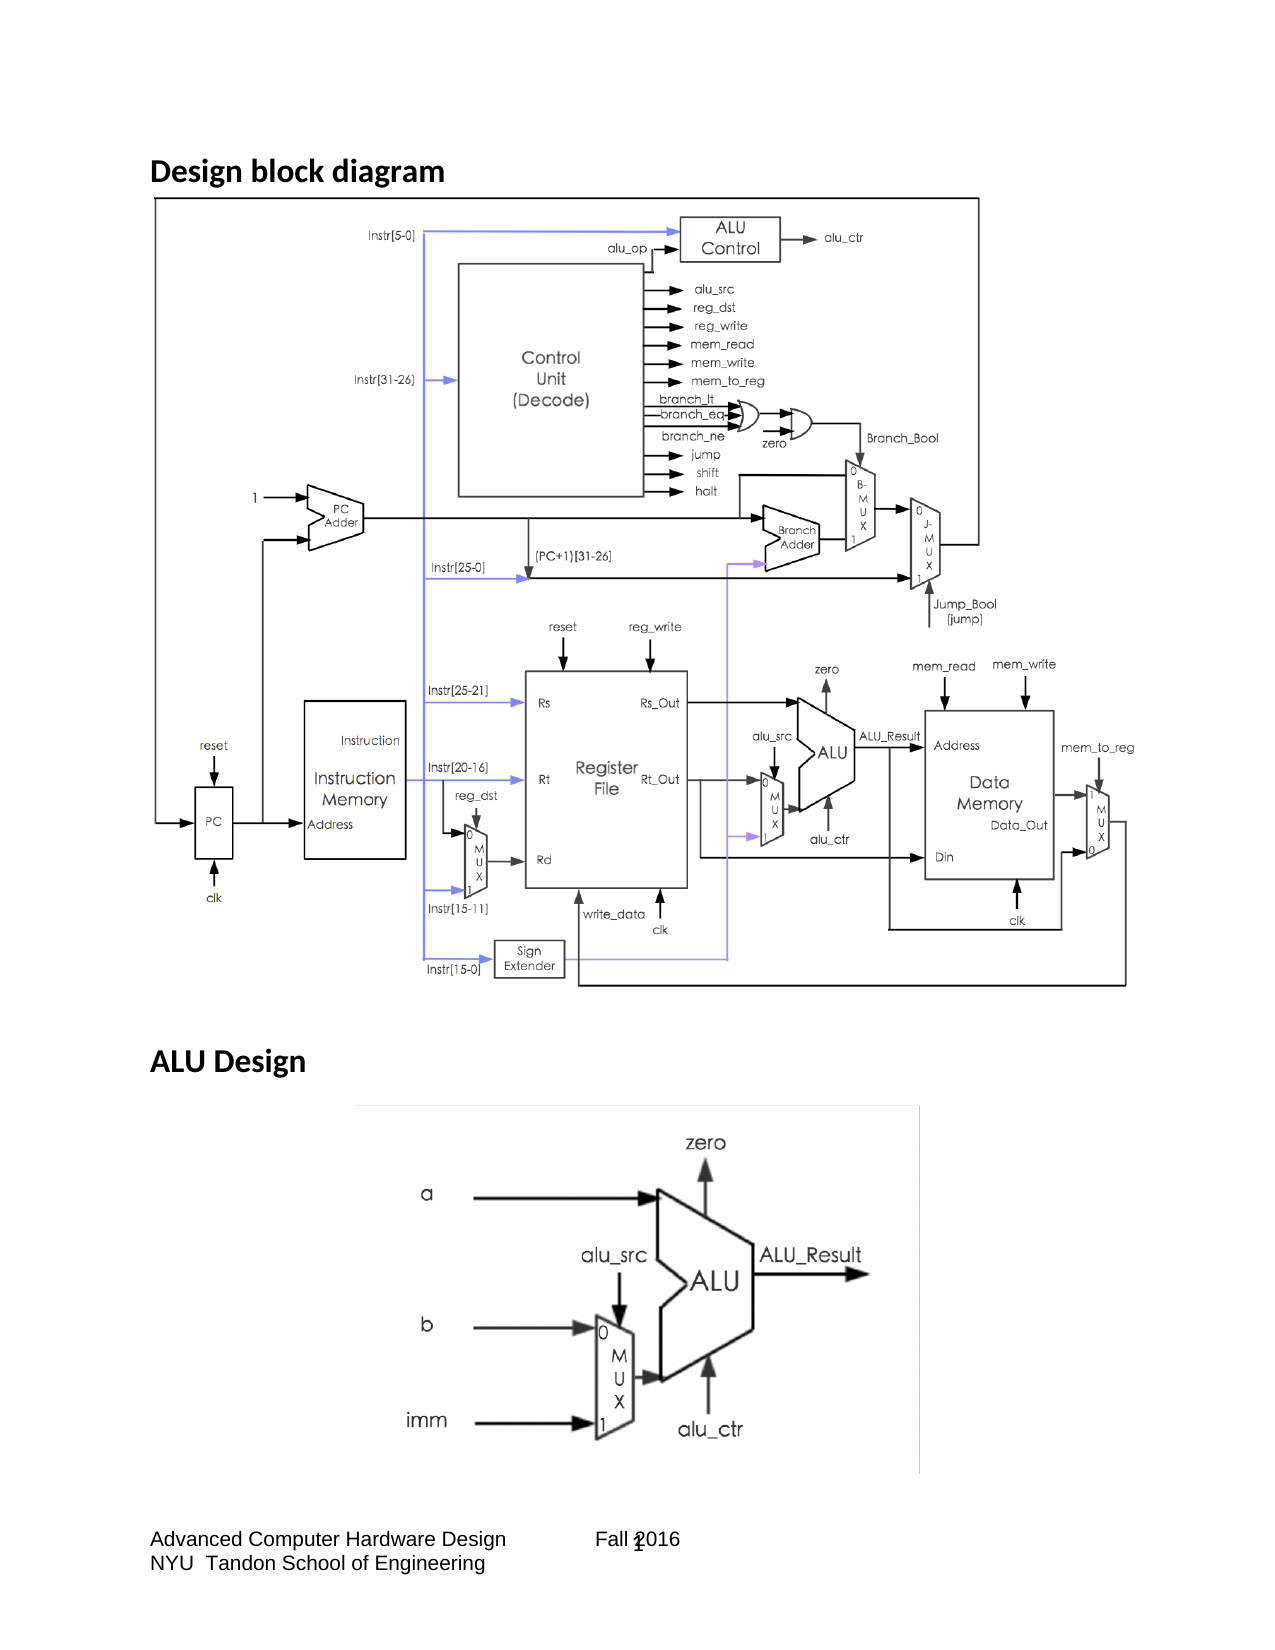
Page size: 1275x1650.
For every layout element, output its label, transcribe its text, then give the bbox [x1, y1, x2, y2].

picture [355, 1105, 920, 1474]
picture [150, 191, 1138, 995]
text Design block diagram [150, 150, 1125, 191]
text ALU Design [150, 1030, 1125, 1080]
